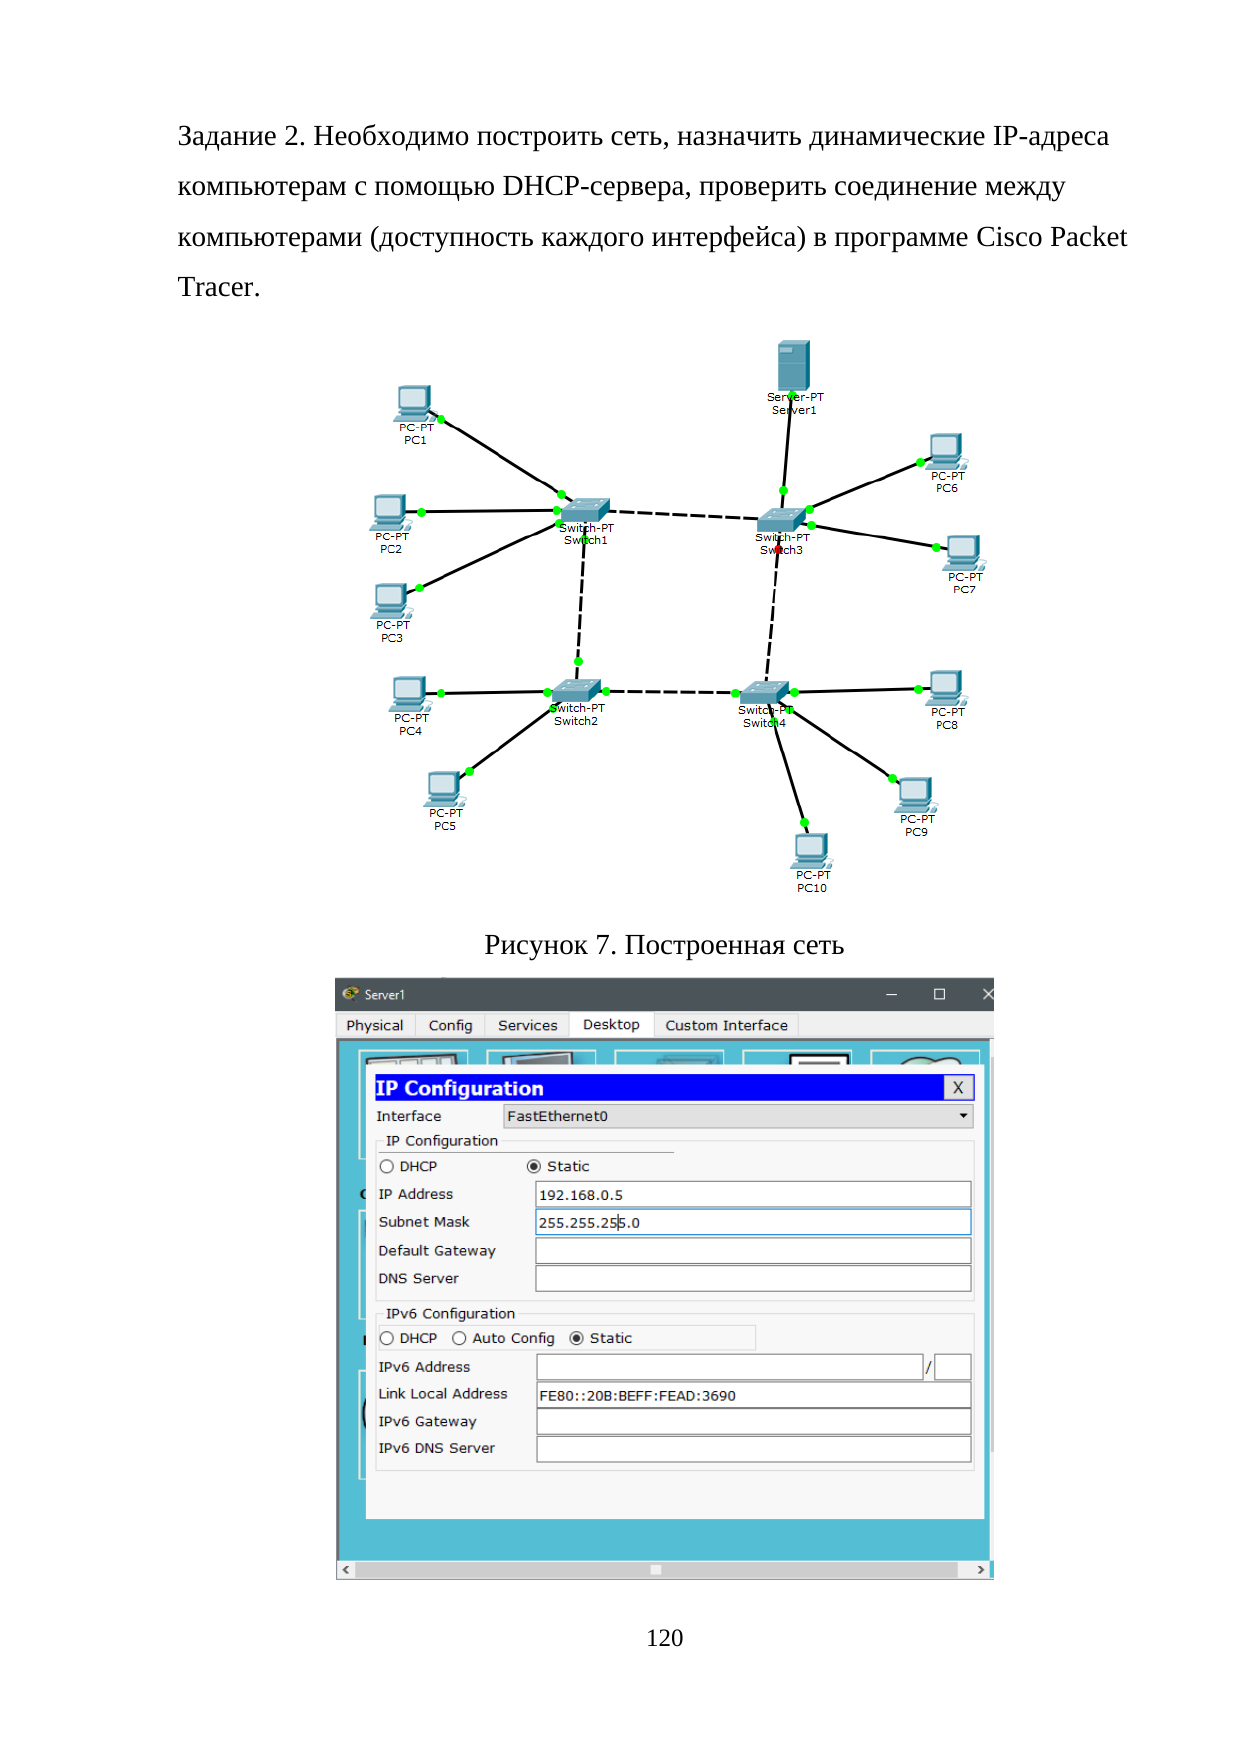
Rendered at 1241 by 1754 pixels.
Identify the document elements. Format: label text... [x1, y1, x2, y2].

text Задание 2. Необходимо построить сеть, назначить динамические IP-адреса компьютерам с помощью DHCP-сервера, проверить соединение между компьютерами (доступность каждого интерфейса) в программе Cisco Packet Tracer. [177, 118, 1152, 303]
text Рисунок 7. Построенная сеть [177, 927, 1152, 961]
picture [333, 319, 995, 914]
picture [335, 977, 994, 1581]
